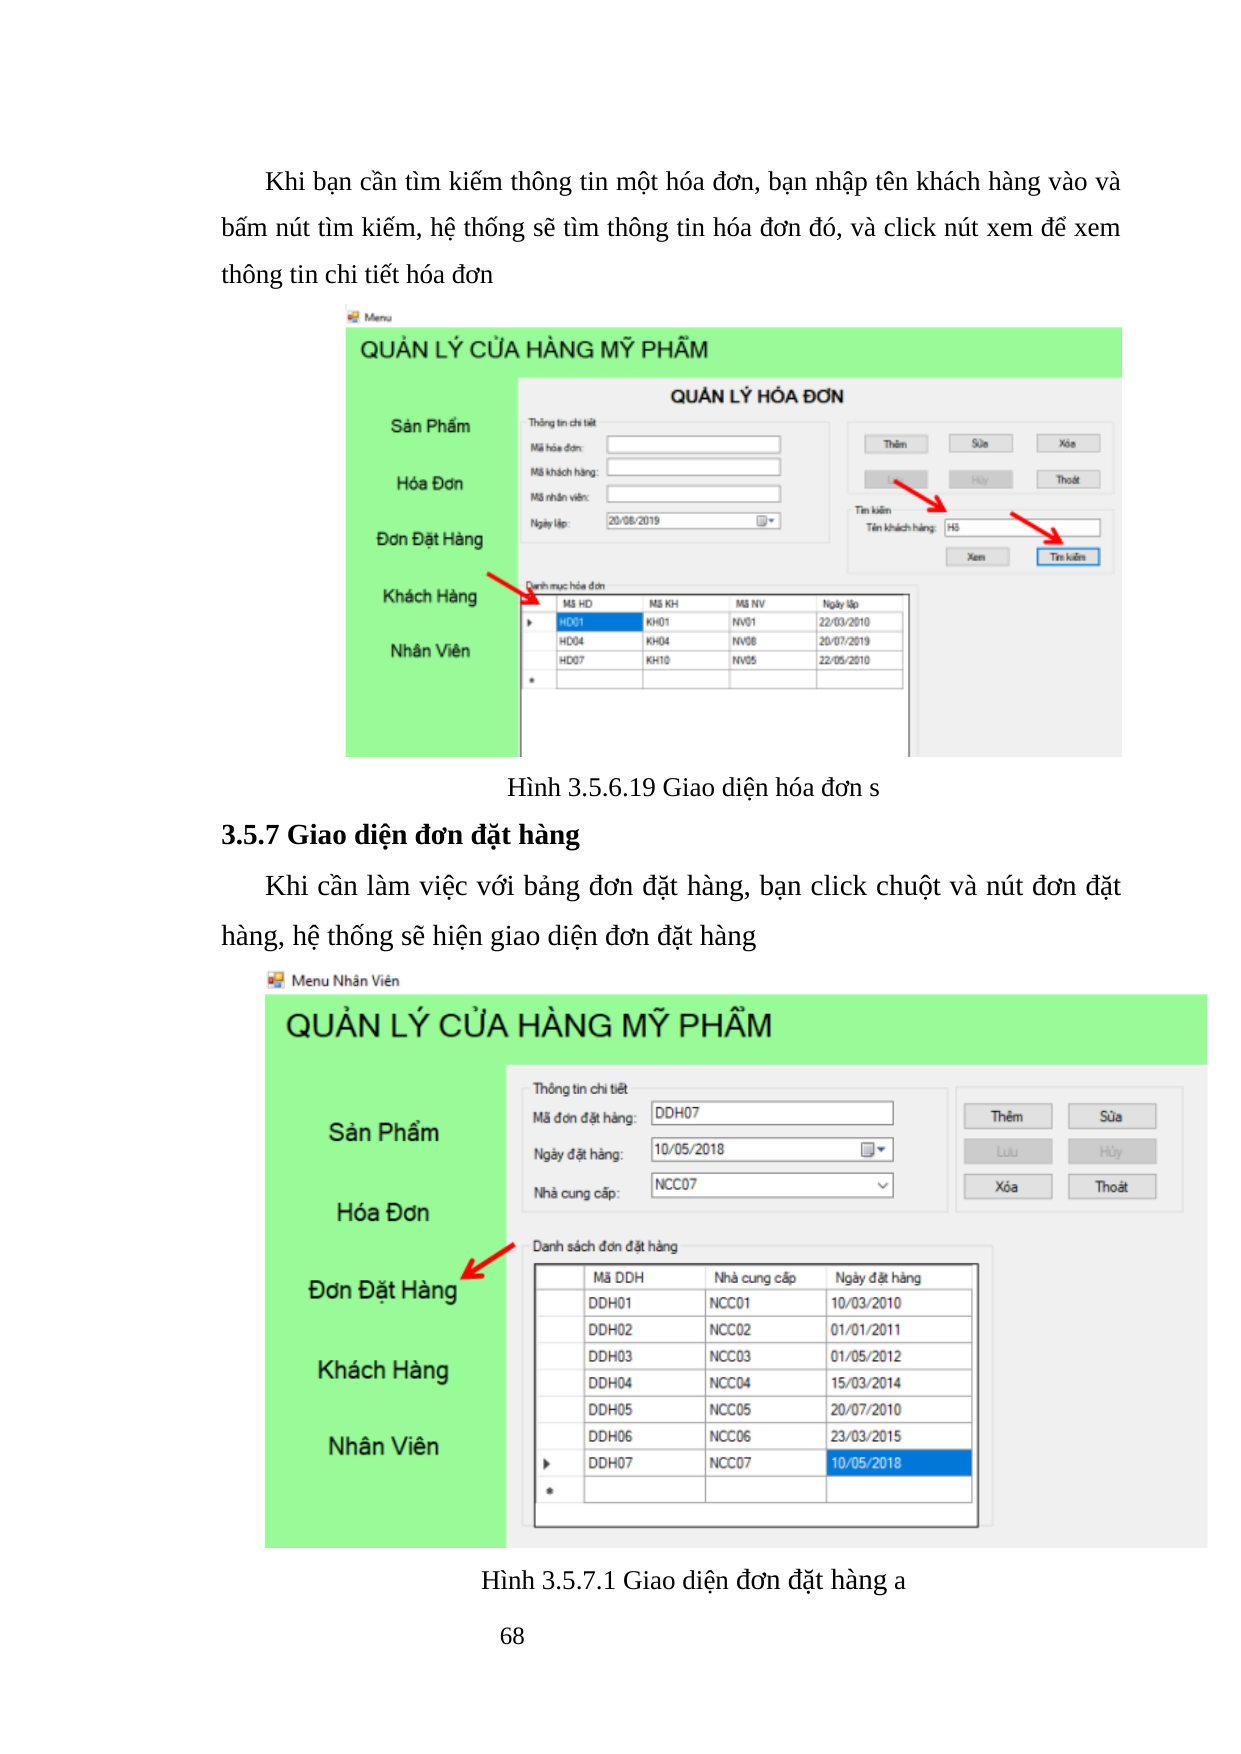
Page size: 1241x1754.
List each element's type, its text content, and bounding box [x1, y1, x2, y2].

list Khi bạn cần tìm kiếm thông tin một hóa đơn, bạn nhập tên khách hàng vào và bấm nút tìm kiếm, hệ thống sẽ tìm thông tin hóa đơn đó, và click nút xem để xem thông tin chi tiết hóa đơn [221, 165, 1122, 289]
list Khi cần làm việc với bảng đơn đặt hàng, bạn click chuột và nút đơn đặt hàng, hệ thống sẽ hiện giao diện đơn đặt hàng [221, 868, 1122, 952]
picture [264, 968, 1209, 1548]
picture [345, 304, 1123, 757]
list Hình 3.5.6.19 Giao diện hóa đơn s [221, 771, 1122, 802]
list Hình 3.5.7.1 Giao diện đơn đặt hàng a [221, 1562, 1122, 1596]
list 3.5.7 Giao diện đơn đặt hàng [177, 817, 1122, 851]
